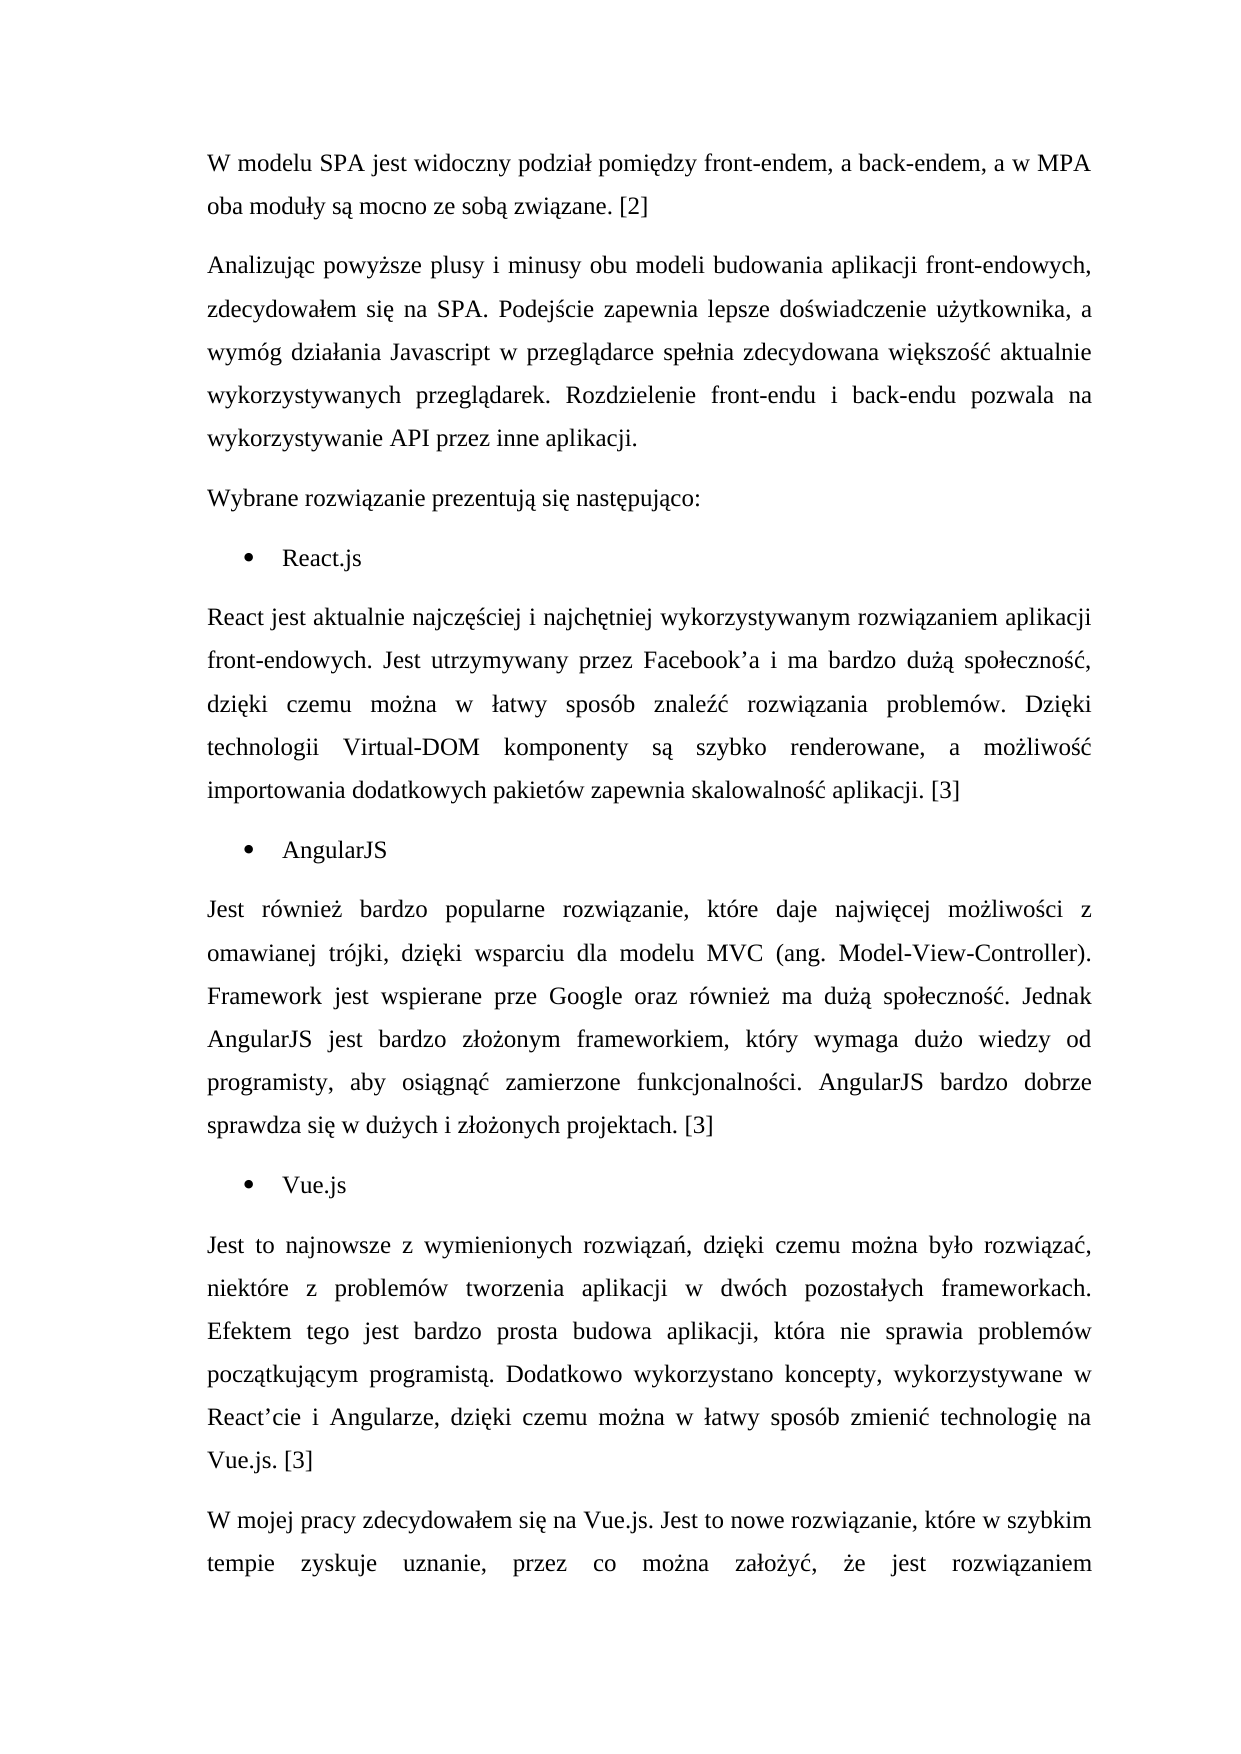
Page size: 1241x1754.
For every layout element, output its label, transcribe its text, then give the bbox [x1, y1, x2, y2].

text Wybrane rozwiązanie prezentują się następująco: [207, 483, 1092, 512]
text Jest również bardzo popularne rozwiązanie, które daje najwięcej możliwości z omawianej trójki, dzięki wsparciu dla modelu MVC (ang. Model-View-Controller). Framework jest wspierane prze Google oraz również ma dużą społeczność. Jednak AngularJS jest bardzo złożonym frameworkiem, który wymaga dużo wiedzy od programisty, aby osiągnąć zamierzone funkcjonalności. AngularJS bardzo dobrze sprawdza się w dużych i złożonych projektach. [3] [207, 894, 1092, 1139]
list React.js [244, 543, 1092, 571]
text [207, 1505, 1092, 1577]
text React jest aktualnie najczęściej i najchętniej wykorzystywanym rozwiązaniem aplikacji front-endowych. Jest utrzymywany przez Facebook’a i ma bardzo dużą społeczność, dzięki czemu można w łatwy sposób znaleźć rozwiązania problemów. Dzięki technologii Virtual-DOM komponenty są szybko renderowane, a możliwość importowania dodatkowych pakietów zapewnia skalowalność aplikacji. [3] [207, 602, 1092, 804]
list Vue.js [244, 1170, 1092, 1199]
text Analizując powyższe plusy i minusy obu modeli budowania aplikacji front-endowych, zdecydowałem się na SPA. Podejście zapewnia lepsze doświadczenie użytkownika, a wymóg działania Javascript w przeglądarce spełnia zdecydowana większość aktualnie wykorzystywanych przeglądarek. Rozdzielenie front-endu i back-endu pozwala na wykorzystywanie API przez inne aplikacji. [207, 251, 1092, 452]
text Jest to najnowsze z wymienionych rozwiązań, dzięki czemu można było rozwiązać, niektóre z problemów tworzenia aplikacji w dwóch pozostałych frameworkach. Efektem tego jest bardzo prosta budowa aplikacji, która nie sprawia problemów początkującym programistą. Dodatkowo wykorzystano koncepty, wykorzystywane w React’cie i Angularze, dzięki czemu można w łatwy sposób zmienić technologię na Vue.js. [3] [207, 1230, 1092, 1474]
text W modelu SPA jest widoczny podział pomiędzy front-endem, a back-endem, a w MPA oba moduły są mocno ze sobą związane. [2] [207, 148, 1092, 219]
list AngularJS [244, 835, 1092, 863]
